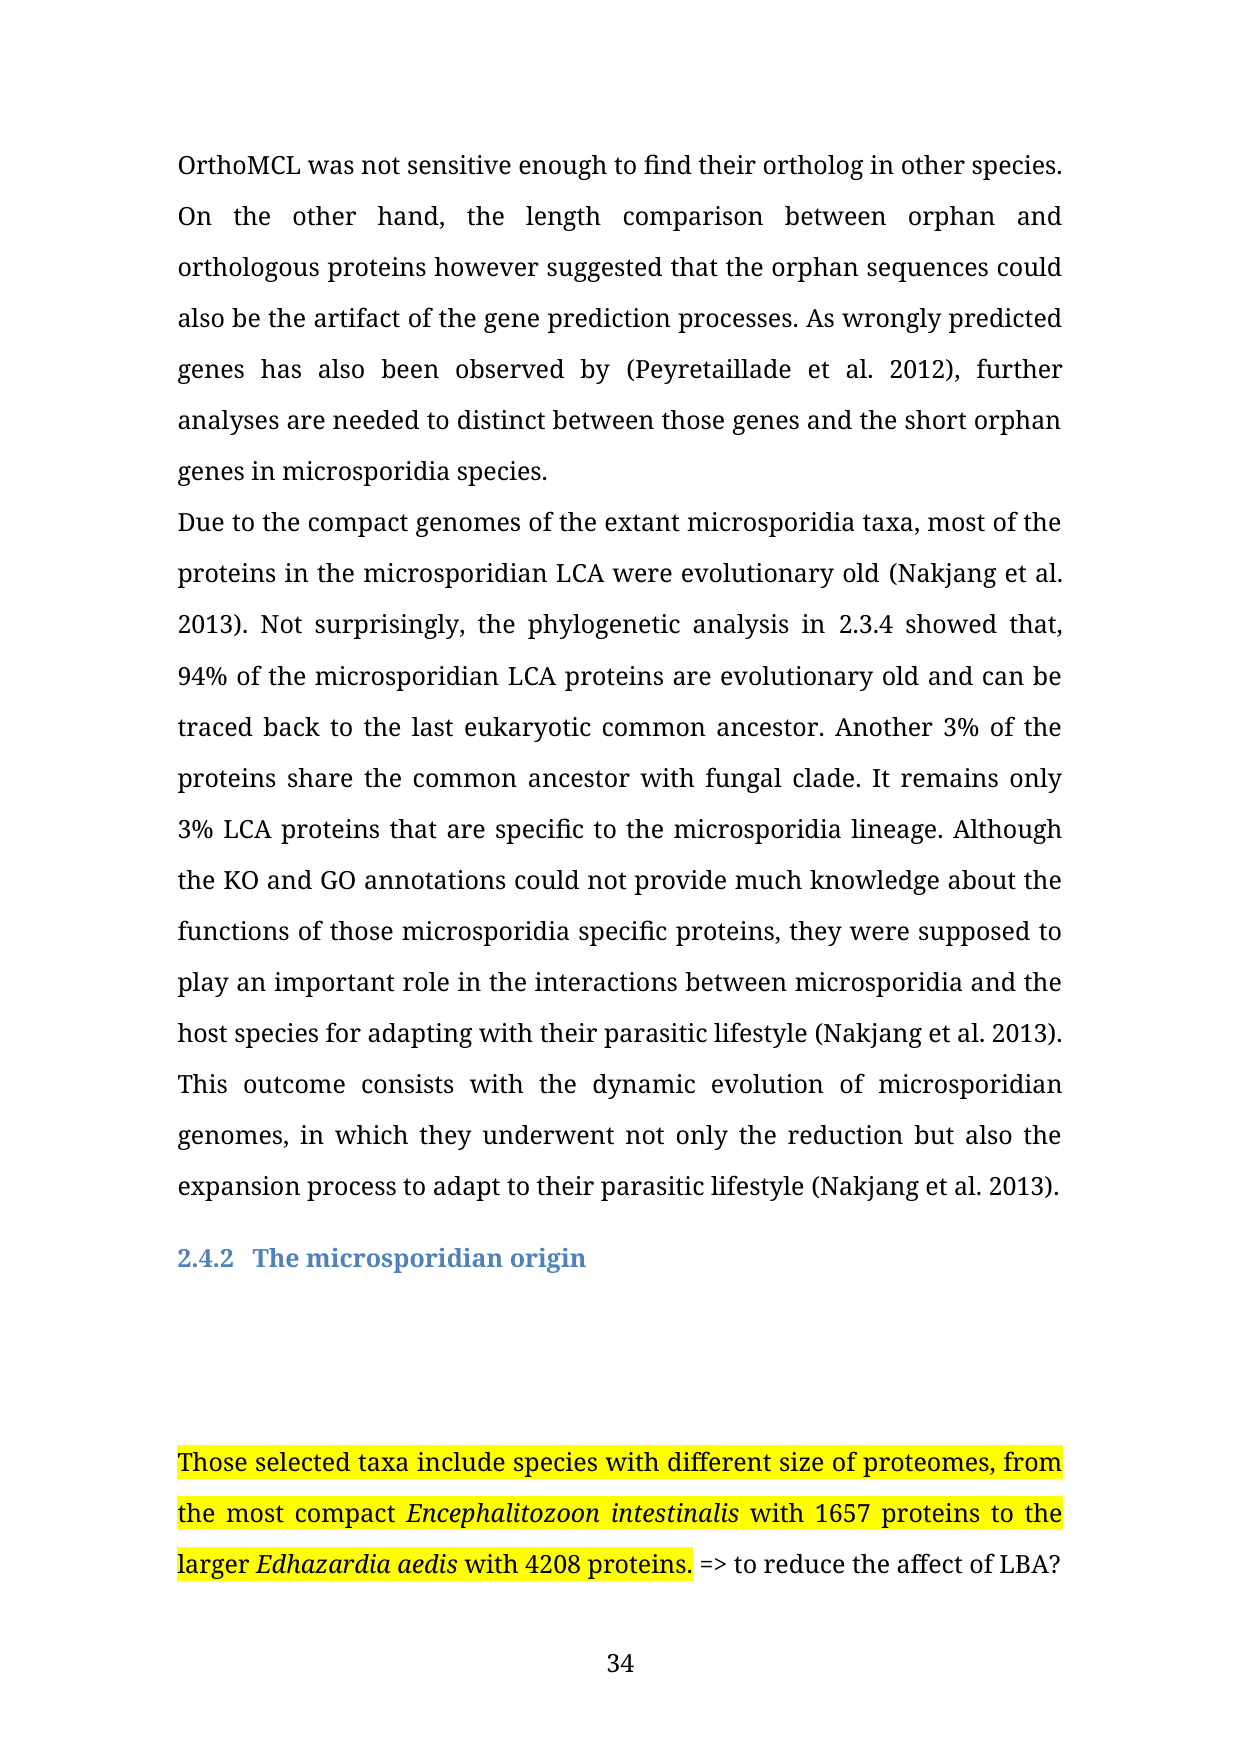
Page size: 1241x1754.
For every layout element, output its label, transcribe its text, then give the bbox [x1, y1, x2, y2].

text This outcome consists with the dynamic evolution of microsporidian genomes, in which they underwent not only the reduction but also the expansion process to adapt to their parasitic lifestyle (Nakjang et al. 2013). [177, 1066, 1063, 1203]
text Due to the compact genomes of the extant microsporidia taxa, most of the proteins in the microsporidian LCA were evolutionary old (Nakjang et al. 2013). Not surprisingly, the phylogenetic analysis in 2.3.4 showed that, 94% of the microsporidian LCA proteins are evolutionary old and can be traced back to the last eukaryotic common ancestor. Another 3% of the proteins share the common ancestor with fungal clade. It remains only 3% LCA proteins that are specific to the microsporidia lineage. Although the KO and GO annotations could not provide much knowledge about the functions of those microsporidia specific proteins, they were supposed to play an important role in the interactions between microsporidia and the host species for adapting with their parasitic lifestyle (Nakjang et al. 2013). [177, 505, 1063, 1049]
subtitle The microsporidian origin [177, 1240, 1063, 1274]
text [177, 148, 1063, 488]
text Those selected taxa include species with different size of proteomes, from the most compact Encephalitozoon intestinalis with 1657 proteins to the larger Edhazardia aedis with 4208 proteins. => to reduce the affect of LBA? [177, 1479, 1063, 1581]
